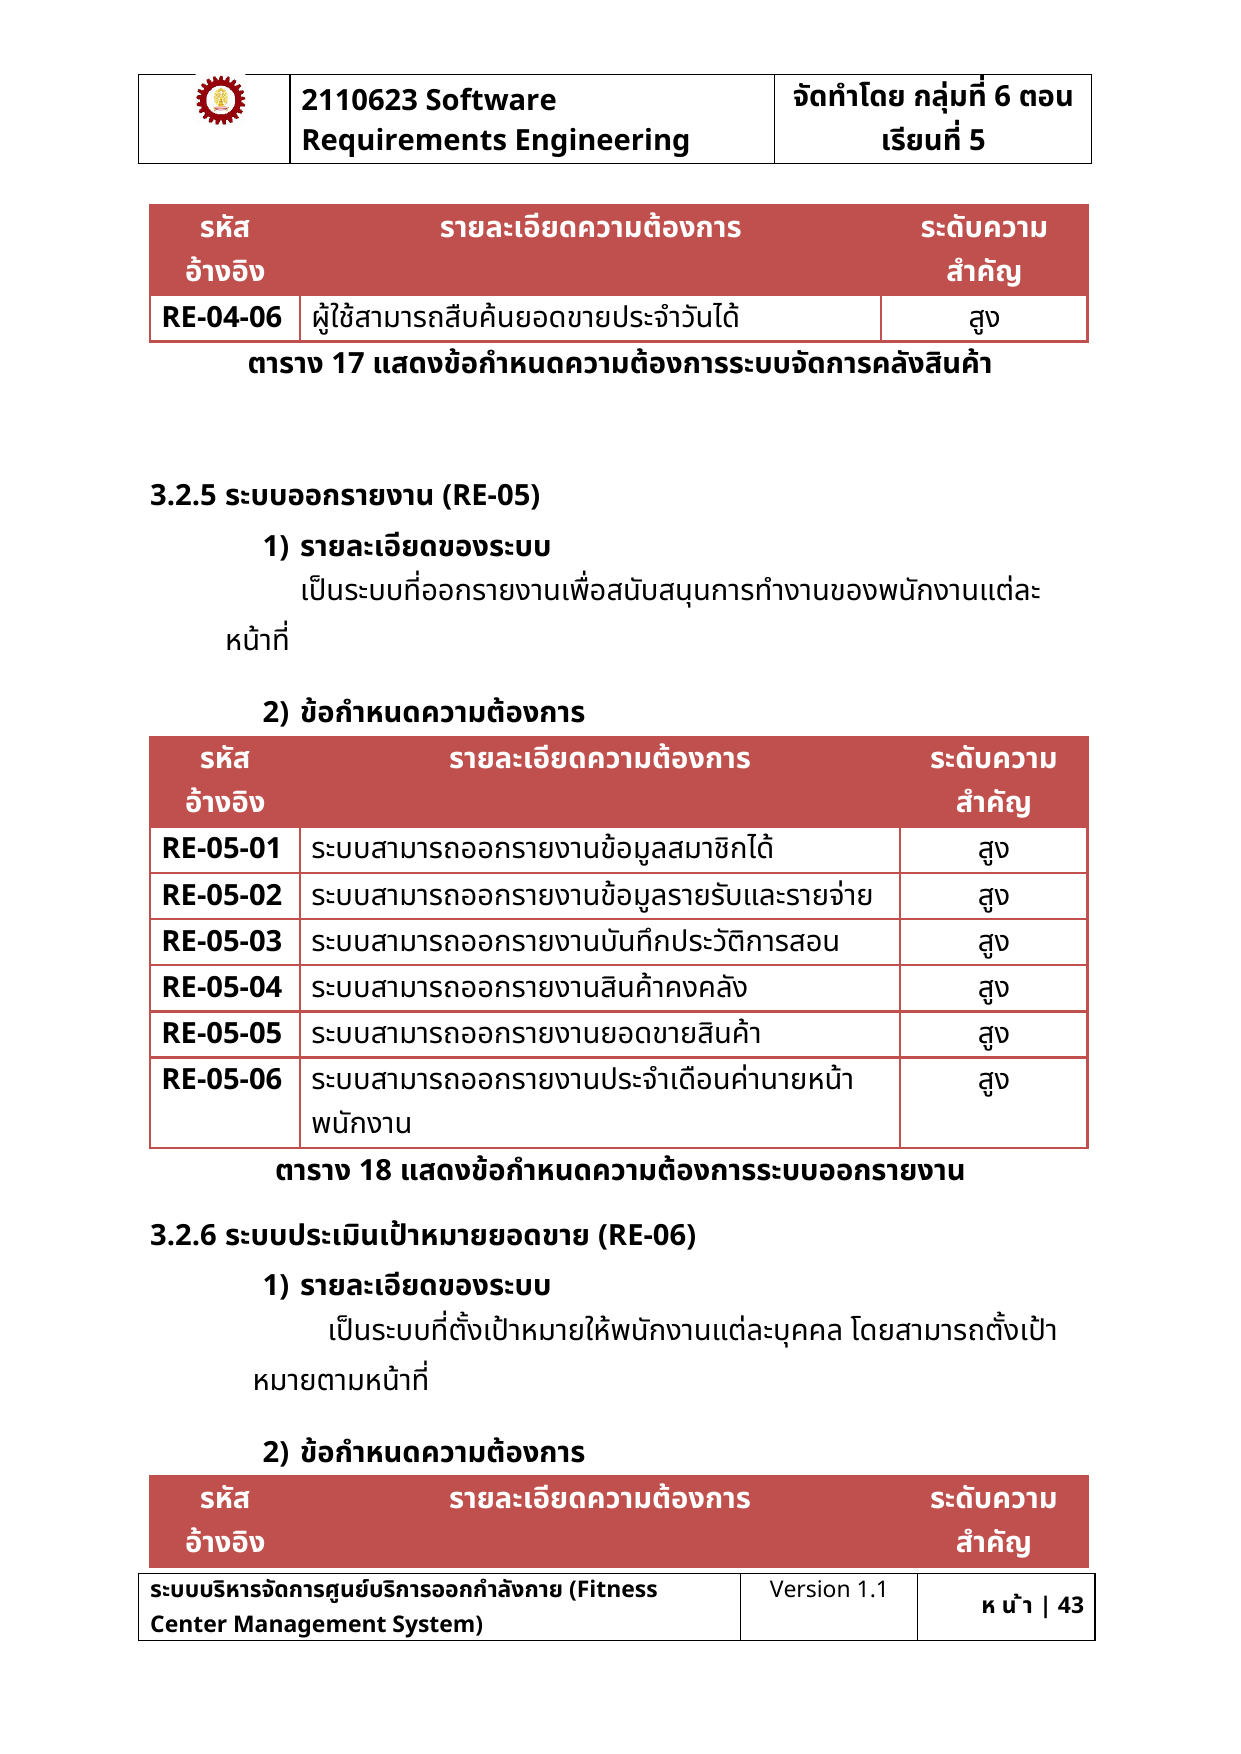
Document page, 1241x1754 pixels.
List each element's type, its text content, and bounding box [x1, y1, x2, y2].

table_cell ผู้ใช้สามารถสืบค้นยอดขายประจำวันได้ [301, 296, 880, 340]
list รายละเอียดของระบบ [262, 1265, 1090, 1309]
table_cell ระบบสามารถออกรายงานยอดขายสินค้า [301, 1013, 899, 1056]
table_cell สูง [901, 828, 1086, 872]
table_header รหัสอ้างอิง [151, 1478, 299, 1566]
table_cell สูง [901, 1013, 1086, 1056]
text เป็นระบบที่ออกรายงานเพื่อสนับสนุนการทำงานของพนักงานแต่ละหน้าที่ [225, 569, 1090, 664]
table_header รายละเอียดความต้องการ [301, 206, 880, 294]
table_cell ระบบสามารถออกรายงานสินค้าคงคลัง [301, 966, 899, 1010]
table_header รหัสอ้างอิง [151, 206, 299, 294]
table_cell สูง [901, 920, 1086, 964]
text เป็นระบบที่ตั้งเป้าหมายให้พนักงานแต่ละบุคคล โดยสามารถตั้งเป้าหมายตามหน้าที่ [252, 1309, 1090, 1404]
table_cell RE-05-03 [151, 920, 299, 964]
table_cell ระบบสามารถออกรายงานข้อมูลรายรับและรายจ่าย [301, 874, 899, 918]
table_cell สูง [901, 1059, 1086, 1147]
picture [195, 74, 246, 125]
table_header รหัสอ้างอิง [151, 738, 299, 826]
list ข้อกำหนดความต้องการ [262, 691, 1090, 736]
table_header ระดับความสำคัญ [901, 1478, 1086, 1566]
list รายละเอียดของระบบ [262, 525, 1090, 569]
table_cell RE-05-01 [151, 828, 299, 872]
table_cell RE-05-04 [151, 966, 299, 1010]
table_header ระดับความสำคัญ [901, 738, 1086, 826]
list ข้อกำหนดความต้องการ [262, 1431, 1090, 1475]
table_cell RE-05-05 [151, 1013, 299, 1056]
table_cell ระบบสามารถออกรายงานข้อมูลสมาชิกได้ [301, 828, 899, 872]
table_cell ระบบสามารถออกรายงานประจำเดือนค่านายหน้าพนักงาน [301, 1059, 899, 1147]
table_cell ระบบสามารถออกรายงานบันทึกประวัติการสอน [301, 920, 899, 964]
table_header ระดับความสำคัญ [882, 206, 1086, 294]
table_cell สูง [882, 296, 1086, 340]
table_cell RE-05-02 [151, 874, 299, 918]
subtitle ระบบประเมินเป้าหมายยอดขาย (RE-06) [150, 1214, 1090, 1258]
table_cell RE-04-06 [151, 296, 299, 340]
subtitle ระบบออกรายงาน (RE-05) [150, 474, 1090, 518]
table_header รายละเอียดความต้องการ [301, 738, 899, 826]
table_cell สูง [901, 966, 1086, 1010]
table_header รายละเอียดความต้องการ [301, 1478, 899, 1566]
table_cell สูง [901, 874, 1086, 918]
table_cell RE-05-06 [151, 1059, 299, 1147]
